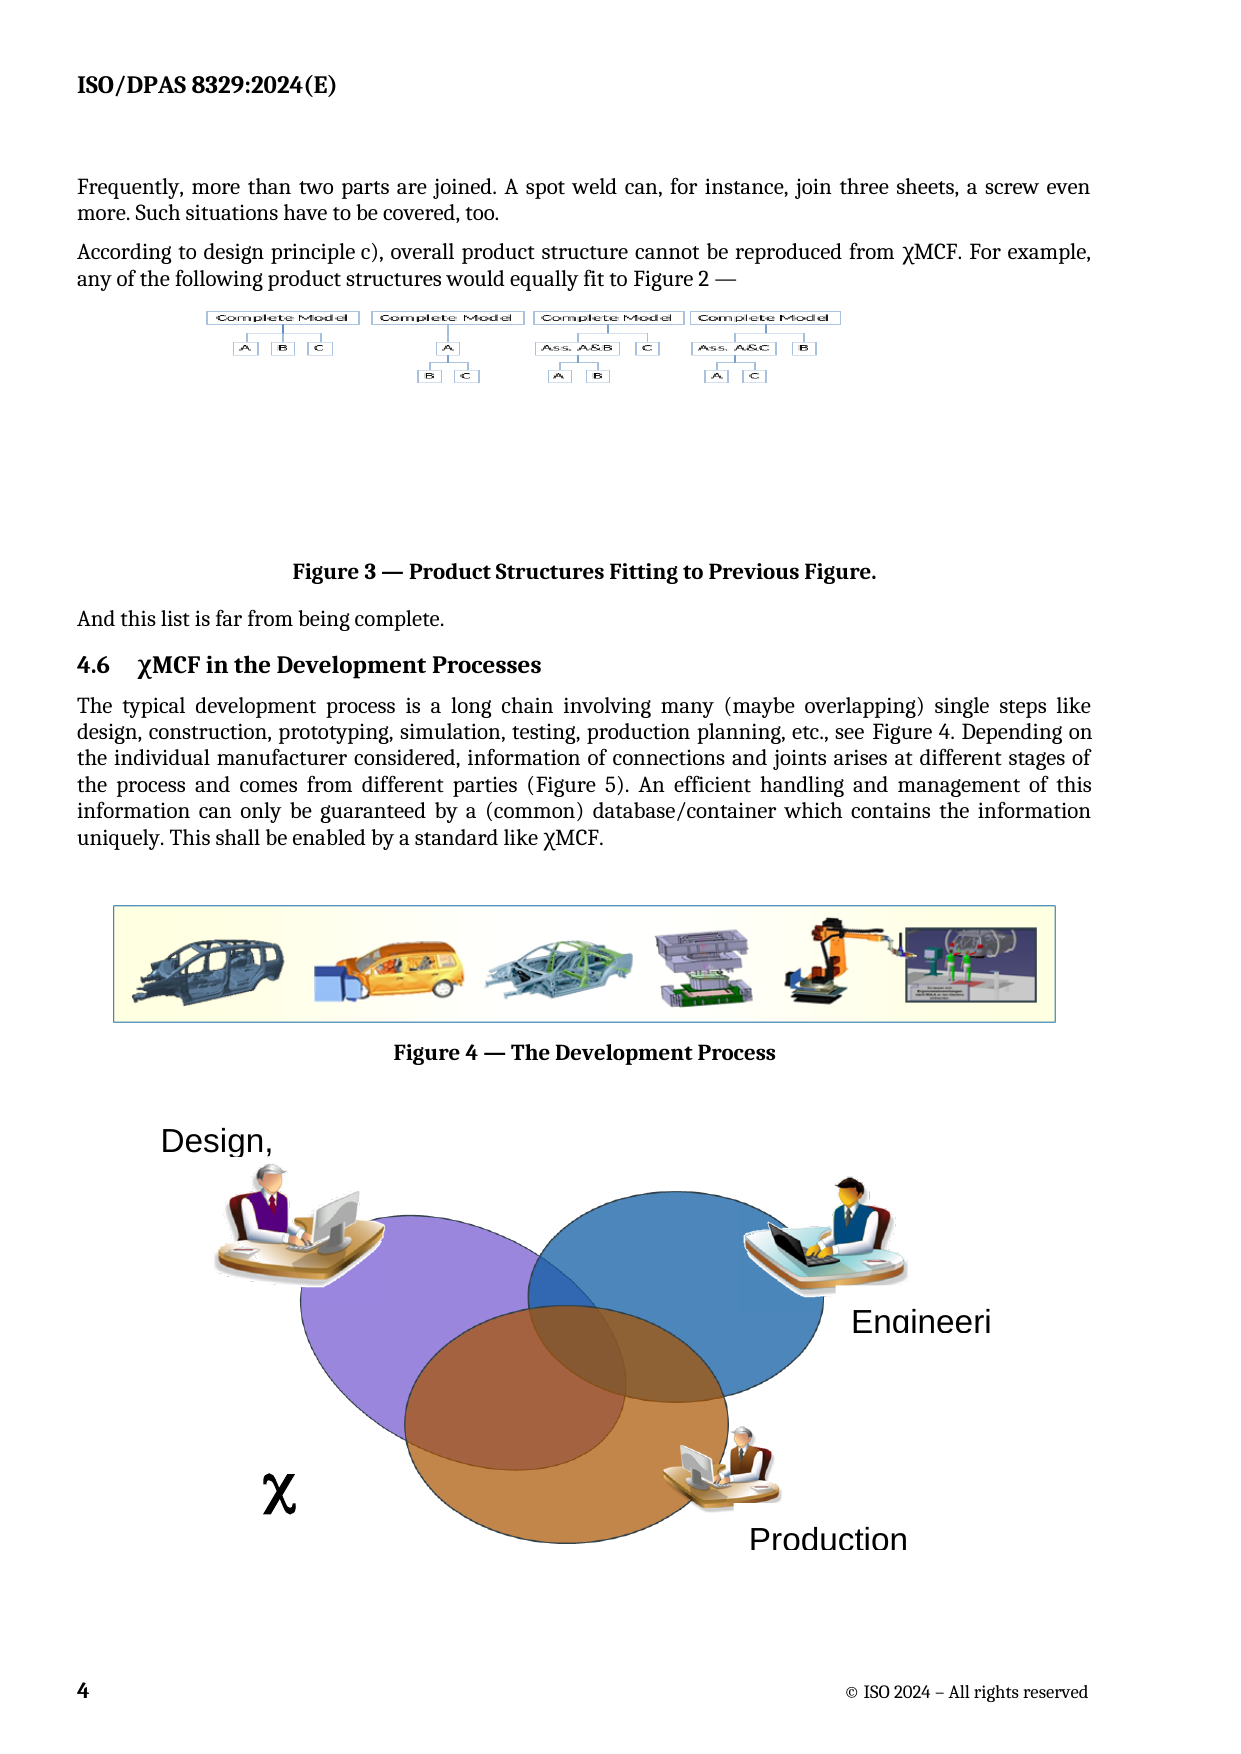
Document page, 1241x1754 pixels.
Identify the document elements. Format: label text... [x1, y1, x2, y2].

text The typical development process is a long chain involving many (maybe overlapping) single steps like design, construction, prototyping, simulation, testing, production planning, etc., see Figure 4. Depending on the individual manufacturer considered, information of connections and joints arises at different stages of the process and comes from different parties (Figure 5). An efficient handling and management of this information can only be guaranteed by a (common) database/container which contains the information uniquely. This shall be enabled by a standard like χMCF. [77, 692, 1092, 851]
subtitle χMCF in the Development Processes [77, 651, 1092, 680]
picture [110, 902, 1059, 1027]
text Figure 3 — Product Structures Fitting to Previous Figure. [77, 559, 1092, 585]
picture [145, 1121, 980, 1551]
text And this list is far from being complete. [77, 606, 1092, 632]
text Frequently, more than two parts are joined. A spot weld can, for instance, join three sheets, a screw even more. Such situations have to be covered, too. [77, 174, 1092, 227]
text According to design principle c), overall product structure cannot be reproduced from χMCF. For example, any of the following product structures would equally fit to Figure 2 — [77, 239, 1092, 292]
text Figure 4 — The Development Process [77, 1039, 1092, 1066]
